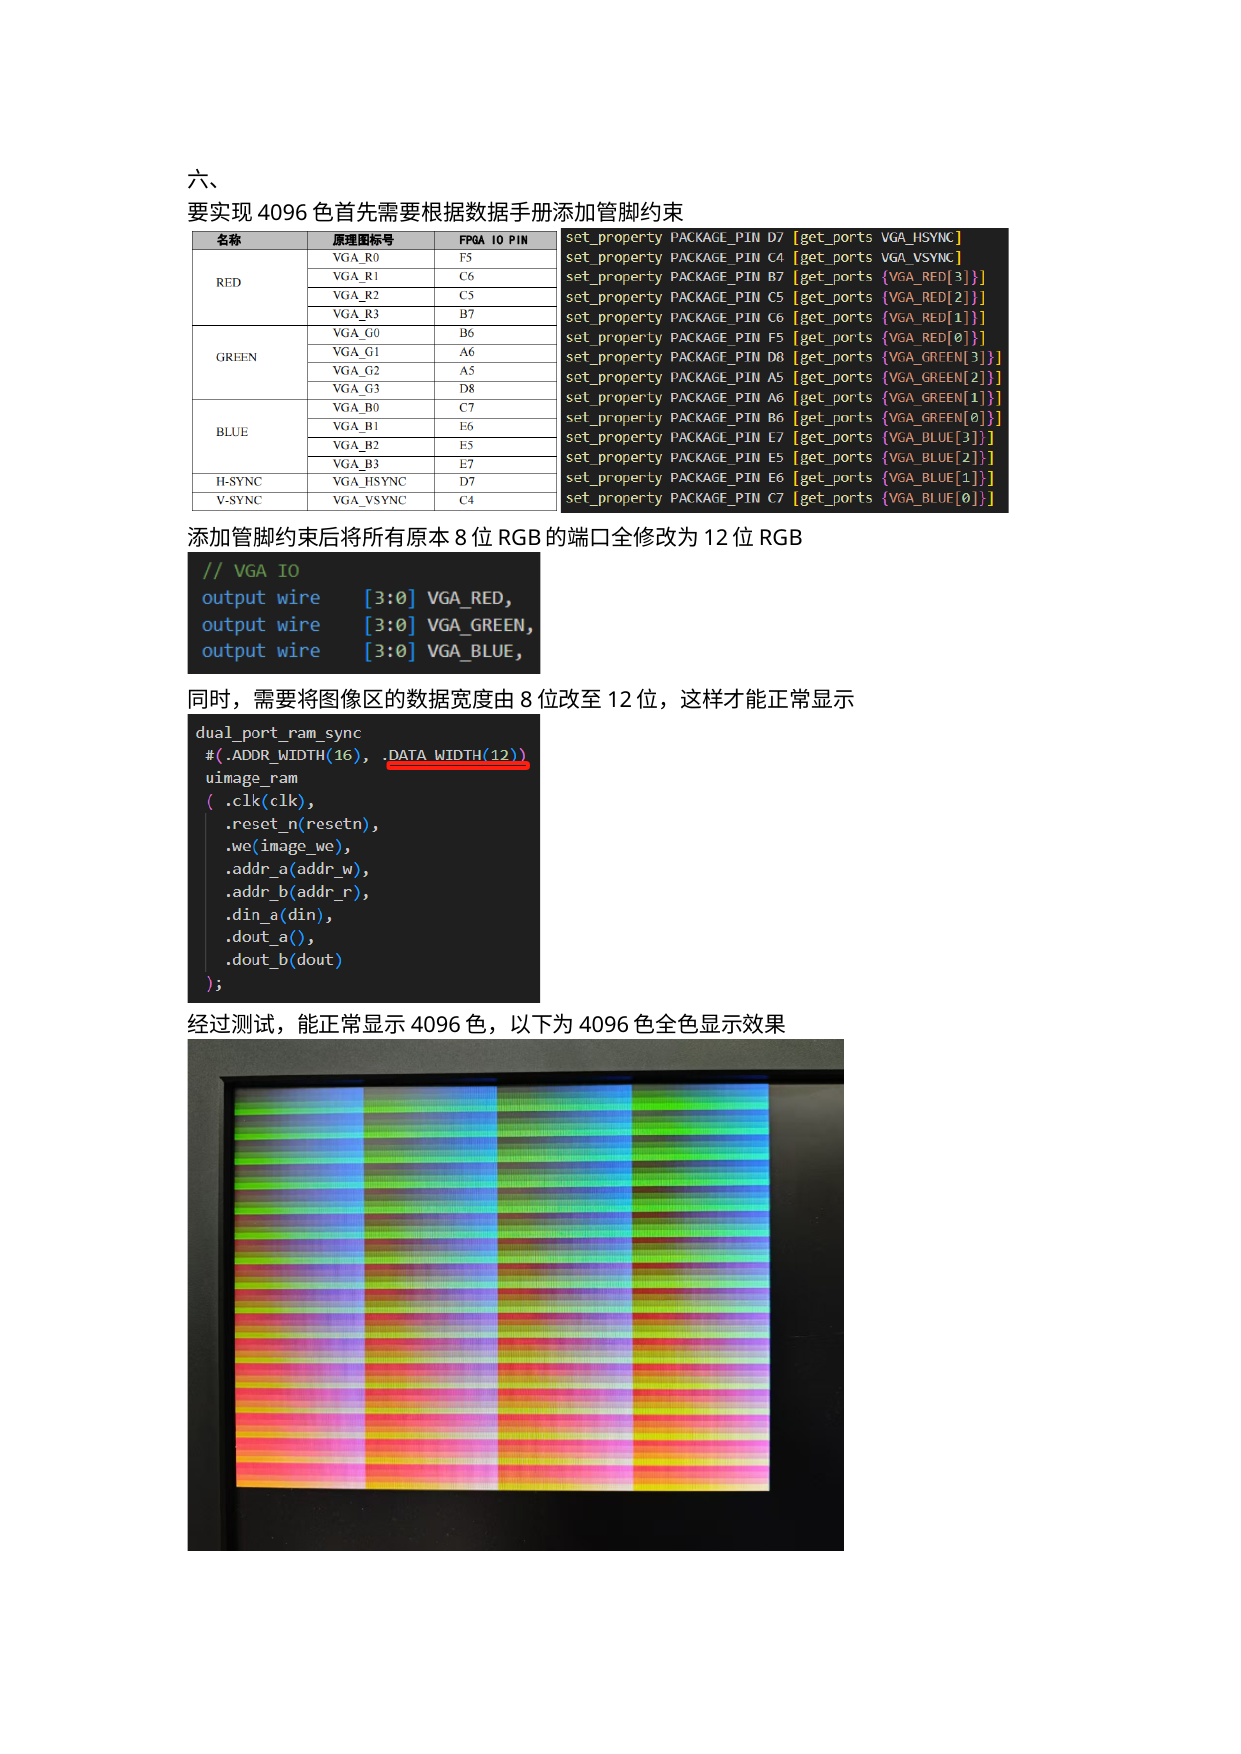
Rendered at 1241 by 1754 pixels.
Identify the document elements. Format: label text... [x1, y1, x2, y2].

text 要实现4096色首先需要根据数据手册添加管脚约束 [187, 194, 1053, 227]
text 添加管脚约束后将所有原本8位RGB的端口全修改为12位RGB [187, 519, 1053, 552]
text 六、 [187, 162, 1053, 194]
picture [187, 714, 541, 1003]
picture [187, 227, 1009, 513]
picture [187, 552, 541, 674]
text 同时，需要将图像区的数据宽度由8位改至12位，这样才能正常显示 [187, 682, 1053, 714]
picture [187, 1039, 844, 1551]
text 经过测试，能正常显示4096色，以下为4096色全色显示效果 [187, 1007, 1053, 1039]
